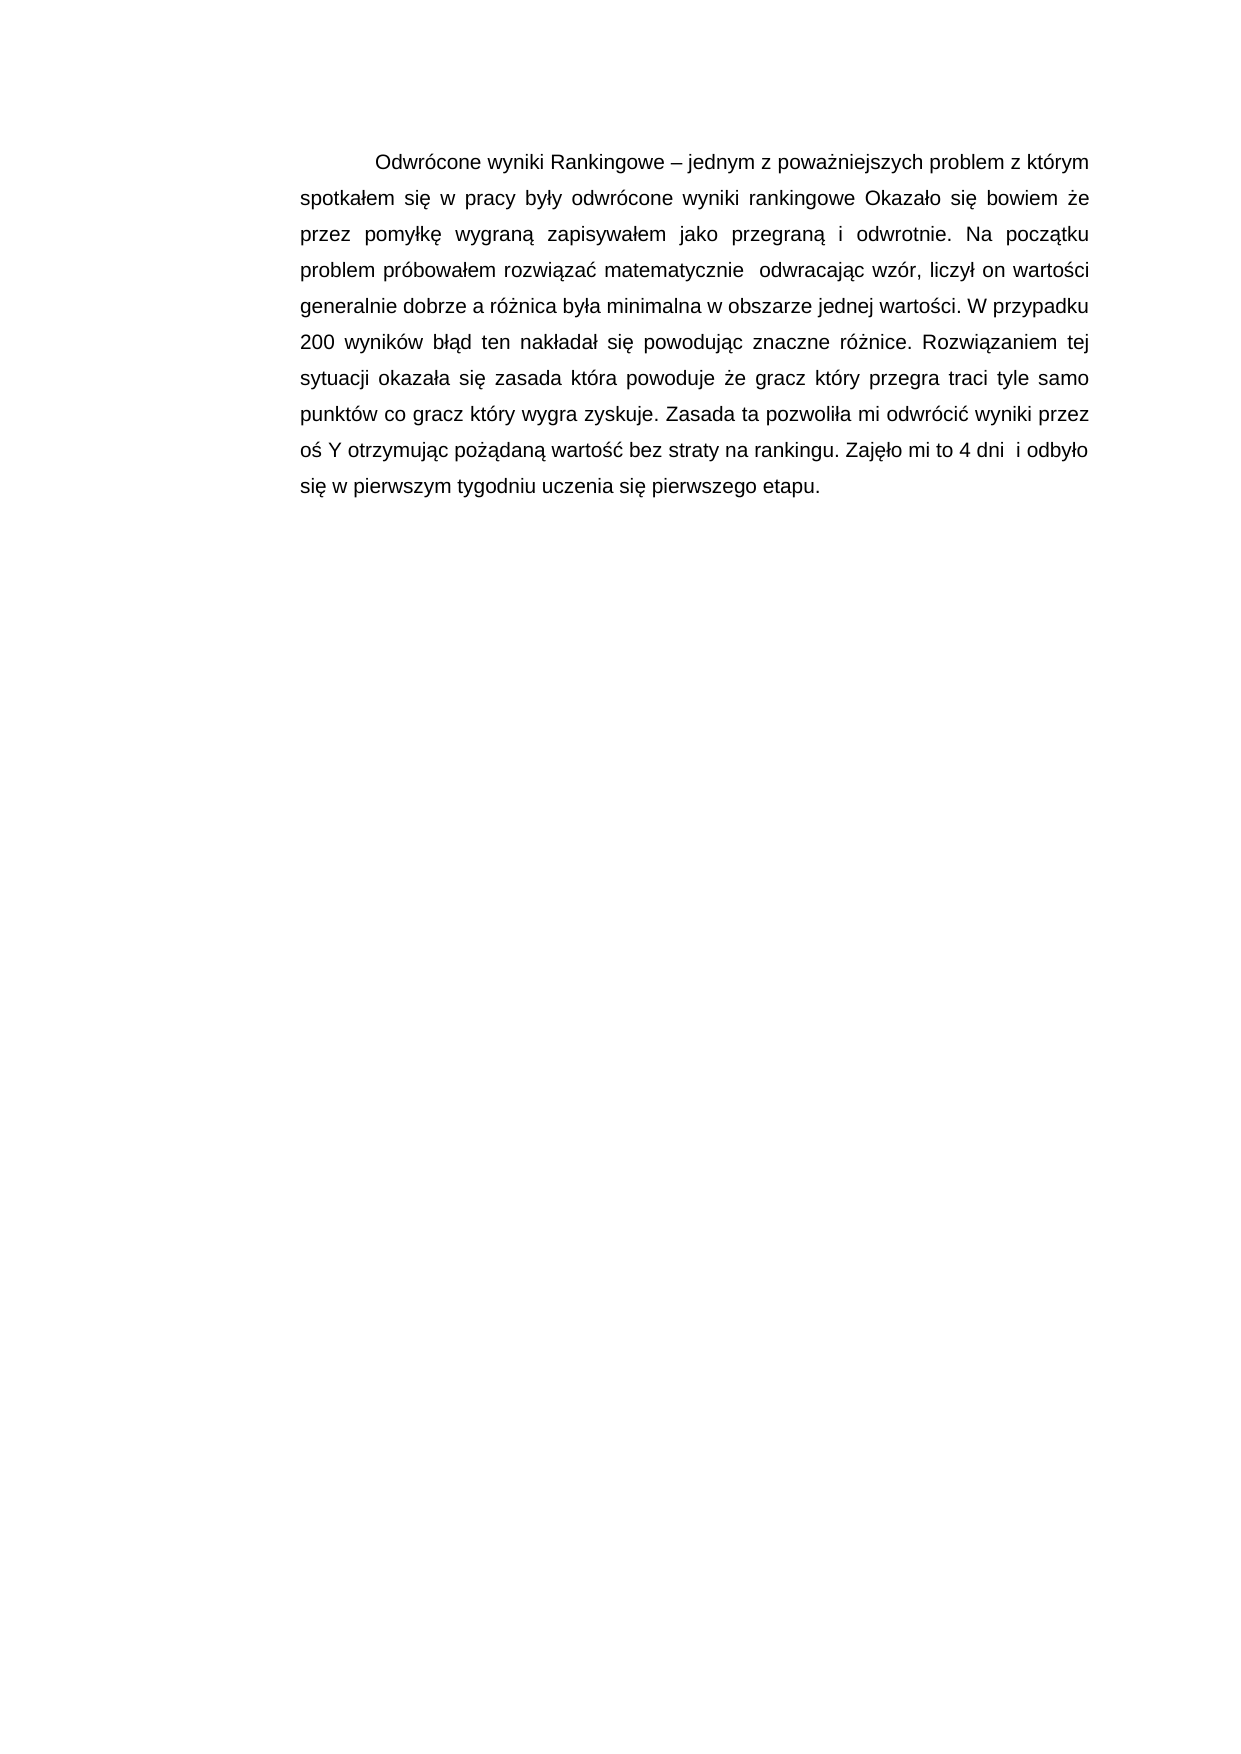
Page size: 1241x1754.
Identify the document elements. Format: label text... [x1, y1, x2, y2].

text Odwrócone wyniki Rankingowe – jednym z poważniejszych problem z którym spotkałem się w pracy były odwrócone wyniki rankingowe Okazało się bowiem że przez pomyłkę wygraną zapisywałem jako przegraną i odwrotnie. Na początku problem próbowałem rozwiązać matematycznie odwracając wzór, liczył on wartości generalnie dobrze a różnica była minimalna w obszarze jednej wartości. W przypadku 200 wyników błąd ten nakładał się powodując znaczne różnice. Rozwiązaniem tej sytuacji okazała się zasada która powoduje że gracz który przegra traci tyle samo punktów co gracz który wygra zyskuje. Zasada ta pozwoliła mi odwrócić wyniki przez oś Y otrzymując pożądaną wartość bez straty na rankingu. Zajęło mi to 4 dni i odbyło się w pierwszym tygodniu uczenia się pierwszego etapu. [300, 150, 1090, 497]
